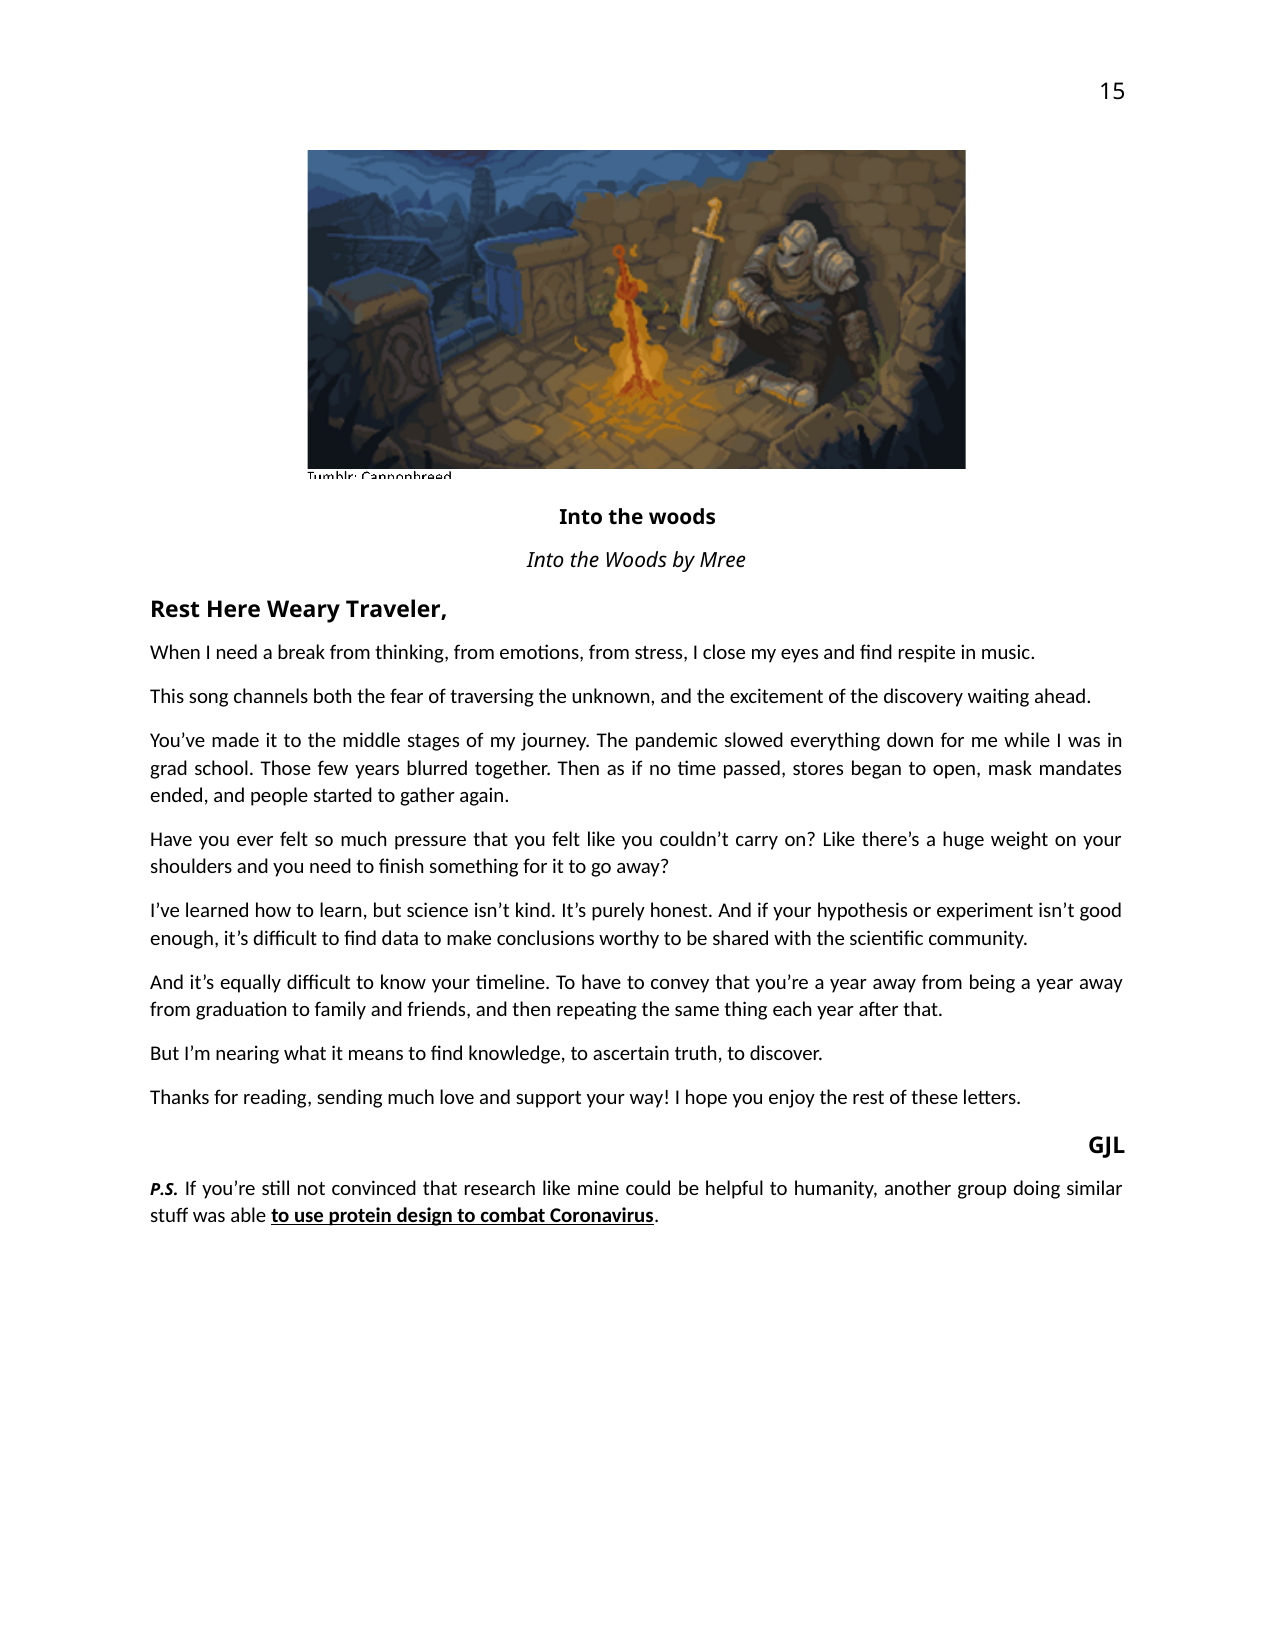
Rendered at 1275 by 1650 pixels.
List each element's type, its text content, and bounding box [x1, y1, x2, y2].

text Into the woods [150, 502, 1125, 531]
text But I’m nearing what it means to find knowledge, to ascertain truth, to discover. [150, 1041, 1125, 1066]
text And it’s equally difficult to know your timeline. To have to convey that you’re a year away from being a year away from graduation to family and friends, and then repeating the same thing each year after that. [150, 969, 1125, 1022]
text GJL [150, 1129, 1125, 1160]
text P.S. If you’re still not convinced that research like mine could be helpful to humanity, another group doing similar stuff was able to use protein design to combat Coronavirus. [150, 1175, 1125, 1228]
picture [306, 150, 965, 478]
text Rest Here Weary Traveler, [150, 593, 1125, 624]
text You’ve made it to the middle stages of my journey. The pandemic slowed everything down for me while I was in grad school. Those few years blurred together. Then as if no time passed, stores began to open, mask mandates ended, and people started to gather again. [150, 727, 1125, 807]
text I’ve learned how to learn, but science isn’t kind. It’s purely honest. And if your hypothesis or experiment isn’t good enough, it’s difficult to find data to make conclusions worthy to be shared with the scientific community. [150, 898, 1125, 950]
text This song channels both the fear of traversing the unknown, and the excitement of the discovery waiting ahead. [150, 683, 1125, 709]
text Into the Woods by Mree [150, 546, 1125, 574]
text Have you ever felt so much pressure that you felt like you couldn’t carry on? Like there’s a huge weight on your shoulders and you need to finish something for it to go away? [150, 826, 1125, 879]
text When I need a break from thinking, from emotions, from stress, I close my eyes and find respite in music. [150, 639, 1125, 664]
text Thanks for reading, sending much love and support your way! I hope you enjoy the rest of these letters. [150, 1084, 1125, 1110]
